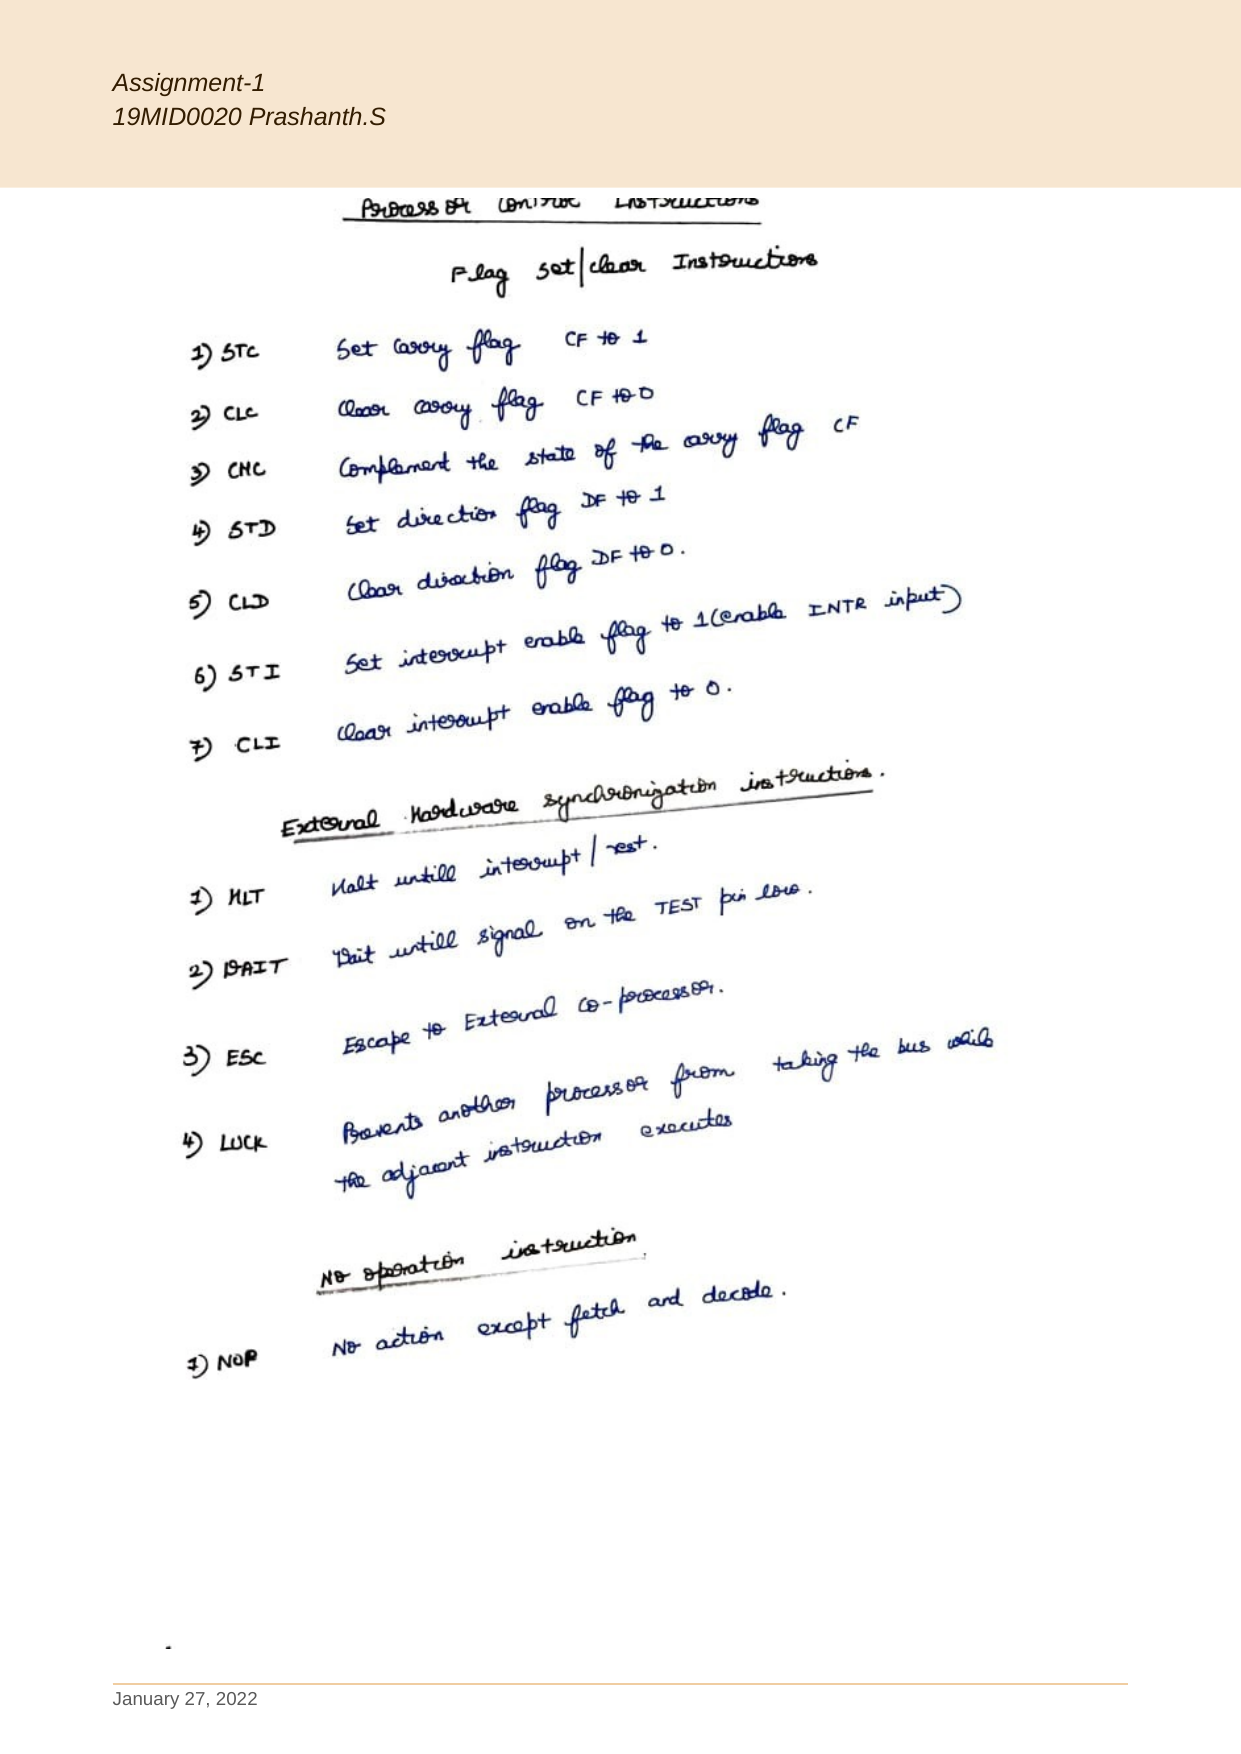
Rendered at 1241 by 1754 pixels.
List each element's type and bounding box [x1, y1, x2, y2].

picture [165, 198, 1075, 1649]
